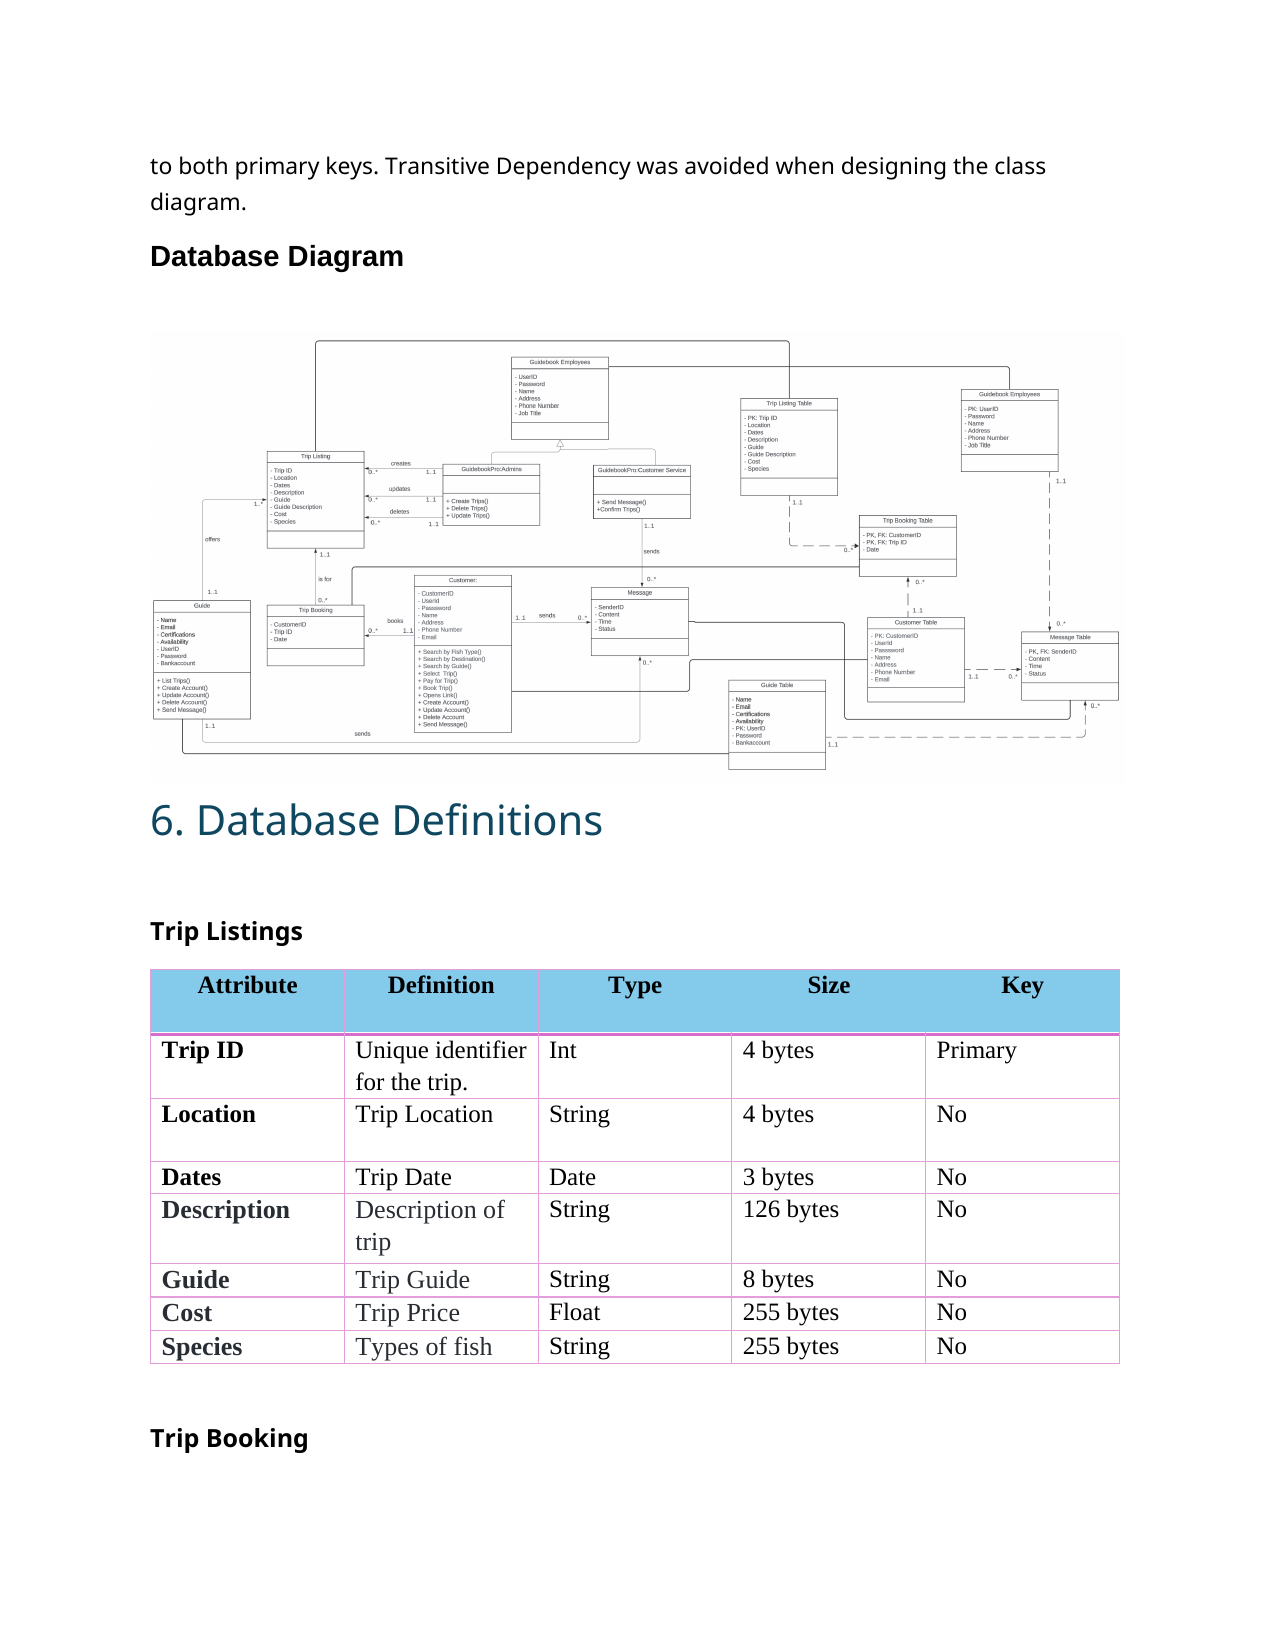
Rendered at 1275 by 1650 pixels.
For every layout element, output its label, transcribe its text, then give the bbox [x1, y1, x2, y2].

table_header Definition [345, 970, 538, 1032]
table_cell No [926, 1099, 1119, 1161]
table_cell Primary [926, 1036, 1119, 1098]
table_cell No [926, 1194, 1119, 1263]
table_cell 8 bytes [732, 1264, 925, 1296]
table_cell String [539, 1264, 731, 1296]
table_cell No [926, 1264, 1119, 1296]
text Trip Listings [150, 913, 1125, 947]
table_cell Types of fish [345, 1331, 538, 1363]
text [150, 150, 1125, 217]
subtitle Database Diagram [150, 239, 1125, 273]
table_cell Cost [151, 1298, 344, 1330]
table_cell 4 bytes [732, 1036, 925, 1098]
table_cell Date [539, 1162, 731, 1193]
table_header Size [732, 970, 925, 1032]
table_cell Float [539, 1298, 731, 1330]
table_cell Unique identifier for the trip. [345, 1036, 538, 1098]
table_cell Trip Date [345, 1162, 538, 1193]
table_cell 255 bytes [732, 1298, 925, 1330]
table_header Key [926, 970, 1119, 1032]
table_cell Description of trip [345, 1194, 538, 1263]
table_cell Guide [151, 1264, 344, 1296]
subtitle 6. Database Definitions [150, 783, 1125, 848]
table_header Attribute [151, 970, 344, 1032]
table_cell Species [151, 1331, 344, 1363]
table_cell 4 bytes [732, 1099, 925, 1161]
table_cell Int [539, 1036, 731, 1098]
table_cell No [926, 1331, 1119, 1363]
text Trip Booking [150, 1420, 1125, 1454]
table_cell 126 bytes [732, 1194, 925, 1263]
table_cell String [539, 1099, 731, 1161]
table_cell Location [151, 1099, 344, 1161]
table_cell Trip Guide [345, 1264, 538, 1296]
table_cell Dates [151, 1162, 344, 1193]
table_cell String [539, 1194, 731, 1263]
table_cell String [539, 1331, 731, 1363]
table_cell No [926, 1298, 1119, 1330]
table_cell Trip ID [151, 1036, 344, 1098]
table_cell Description [151, 1194, 344, 1263]
table_cell Trip Price [345, 1298, 538, 1330]
table_cell 255 bytes [732, 1331, 925, 1363]
table_cell 3 bytes [732, 1162, 925, 1193]
table_cell No [926, 1162, 1119, 1193]
picture [150, 331, 1125, 783]
table_header Type [539, 970, 731, 1032]
table_cell Trip Location [345, 1099, 538, 1161]
